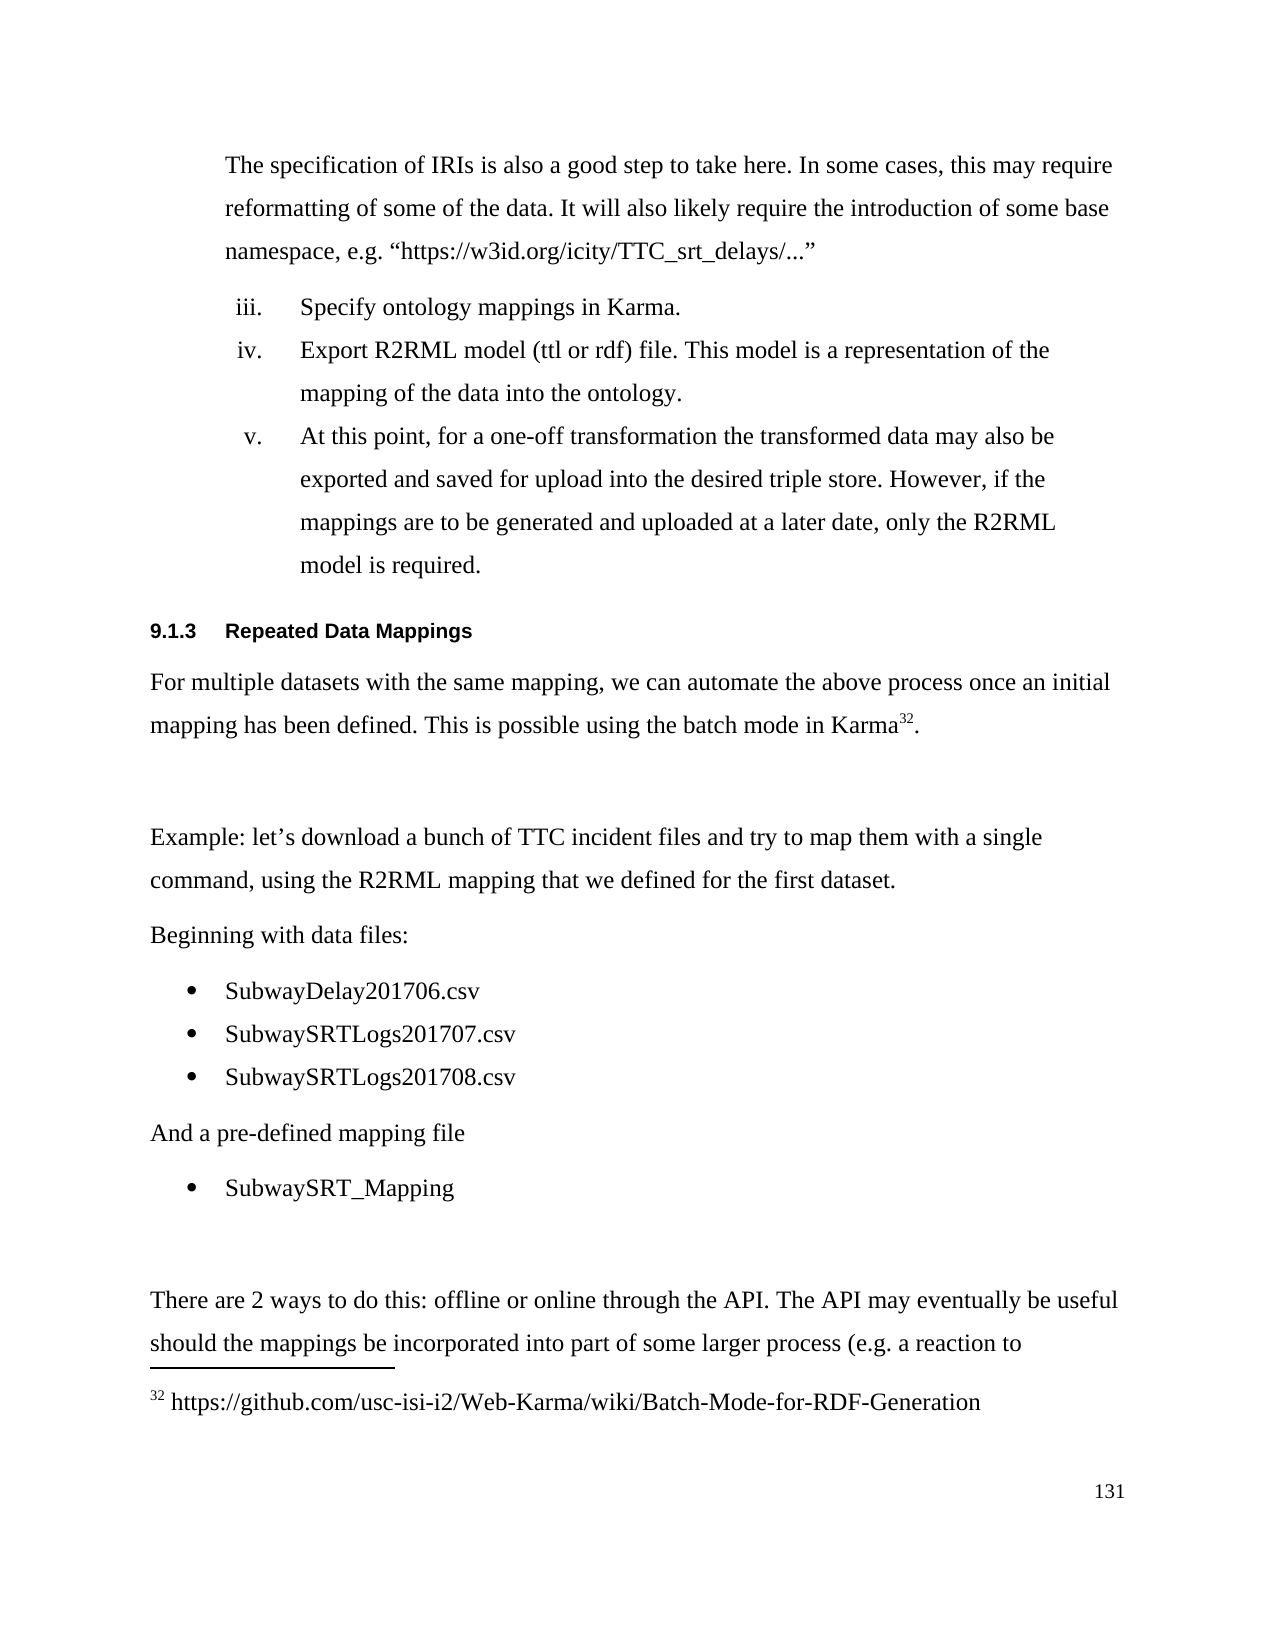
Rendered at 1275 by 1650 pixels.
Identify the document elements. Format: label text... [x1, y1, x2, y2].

list SubwaySRTLogs201707.csv [187, 1019, 1125, 1048]
text Beginning with data files: [150, 920, 1125, 949]
list SubwaySRT_Mapping [187, 1173, 1125, 1202]
list At this point, for a one-off transformation the transformed data may also be exported and saved for upload into the desired triple store. However, if the mappings are to be generated and uploaded at a later date, only the R2RML model is required. [262, 421, 1125, 579]
list Specify ontology mappings in Karma. [262, 292, 1125, 321]
text The specification of IRIs is also a good step to take here. In some cases, this may require reformatting of some of the data. It will also likely require the introduction of some base namespace, e.g. “https://w3id.org/icity/TTC_srt_delays/...” [225, 150, 1125, 265]
list Export R2RML model (ttl or rdf) file. This model is a representation of the mapping of the data into the ontology. [262, 335, 1125, 407]
list SubwayDelay201706.csv [187, 976, 1125, 1005]
list SubwaySRTLogs201708.csv [187, 1062, 1125, 1091]
text Example: let’s download a bunch of TTC incident files and try to map them with a single command, using the R2RML mapping that we defined for the first dataset. [150, 822, 1125, 893]
subtitle Repeated Data Mappings [150, 619, 1125, 643]
text And a pre-defined mapping file [150, 1118, 1125, 1147]
text For multiple datasets with the same mapping, we can automate the above process once an initial mapping has been defined. This is possible using the batch mode in Karma. [150, 667, 1125, 739]
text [150, 1285, 1125, 1357]
